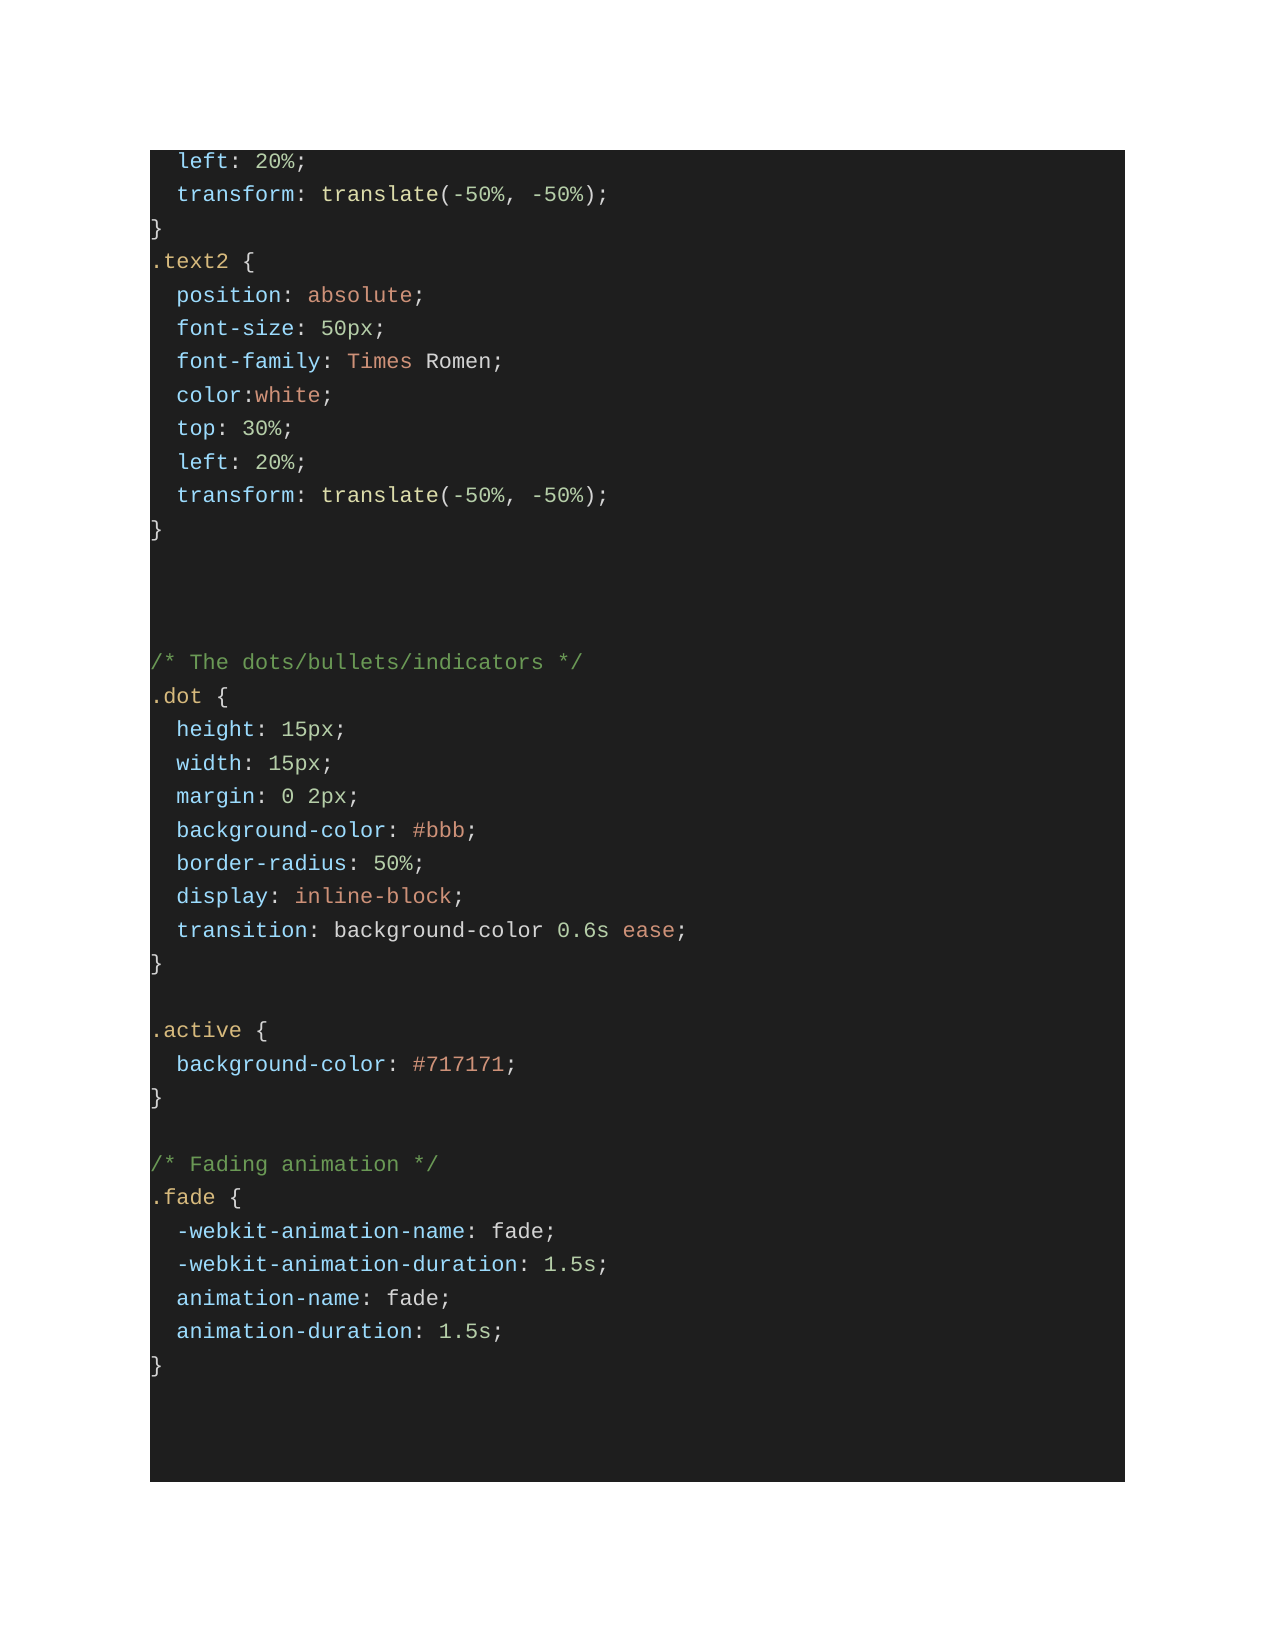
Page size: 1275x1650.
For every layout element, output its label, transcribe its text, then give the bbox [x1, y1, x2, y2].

text } [150, 518, 1125, 543]
text transition: background-color 0.6s ease; [150, 919, 1125, 944]
text .active { [150, 1019, 1125, 1044]
text animation-duration: 1.5s; [150, 1320, 1125, 1345]
text transform: translate(-50%, -50%); [150, 484, 1125, 509]
text background-color: #717171; [150, 1053, 1125, 1078]
text -webkit-animation-name: fade; [150, 1220, 1125, 1245]
text .text2 { [150, 250, 1125, 275]
text color:white; [150, 384, 1125, 409]
text } [150, 1086, 1125, 1111]
text display: inline-block; [150, 886, 1125, 910]
text /* Fading animation */ [150, 1153, 1125, 1178]
text left: 20%; [150, 150, 1125, 175]
text -webkit-animation-duration: 1.5s; [150, 1253, 1125, 1278]
text transform: translate(-50%, -50%); [150, 183, 1125, 208]
text font-size: 50px; [150, 317, 1125, 342]
text position: absolute; [150, 284, 1125, 308]
text animation-name: fade; [150, 1287, 1125, 1312]
text height: 15px; [150, 718, 1125, 743]
text } [150, 217, 1125, 242]
text top: 30%; [150, 417, 1125, 442]
text .fade { [150, 1187, 1125, 1211]
text .dot { [150, 685, 1125, 710]
text font-family: Times Romen; [150, 351, 1125, 375]
text width: 15px; [150, 752, 1125, 777]
text border-radius: 50%; [150, 852, 1125, 877]
text } [150, 1354, 1125, 1378]
text margin: 0 2px; [150, 785, 1125, 810]
text } [150, 952, 1125, 977]
text left: 20%; [150, 451, 1125, 476]
text /* The dots/bullets/indicators */ [150, 652, 1125, 676]
text background-color: #bbb; [150, 819, 1125, 843]
